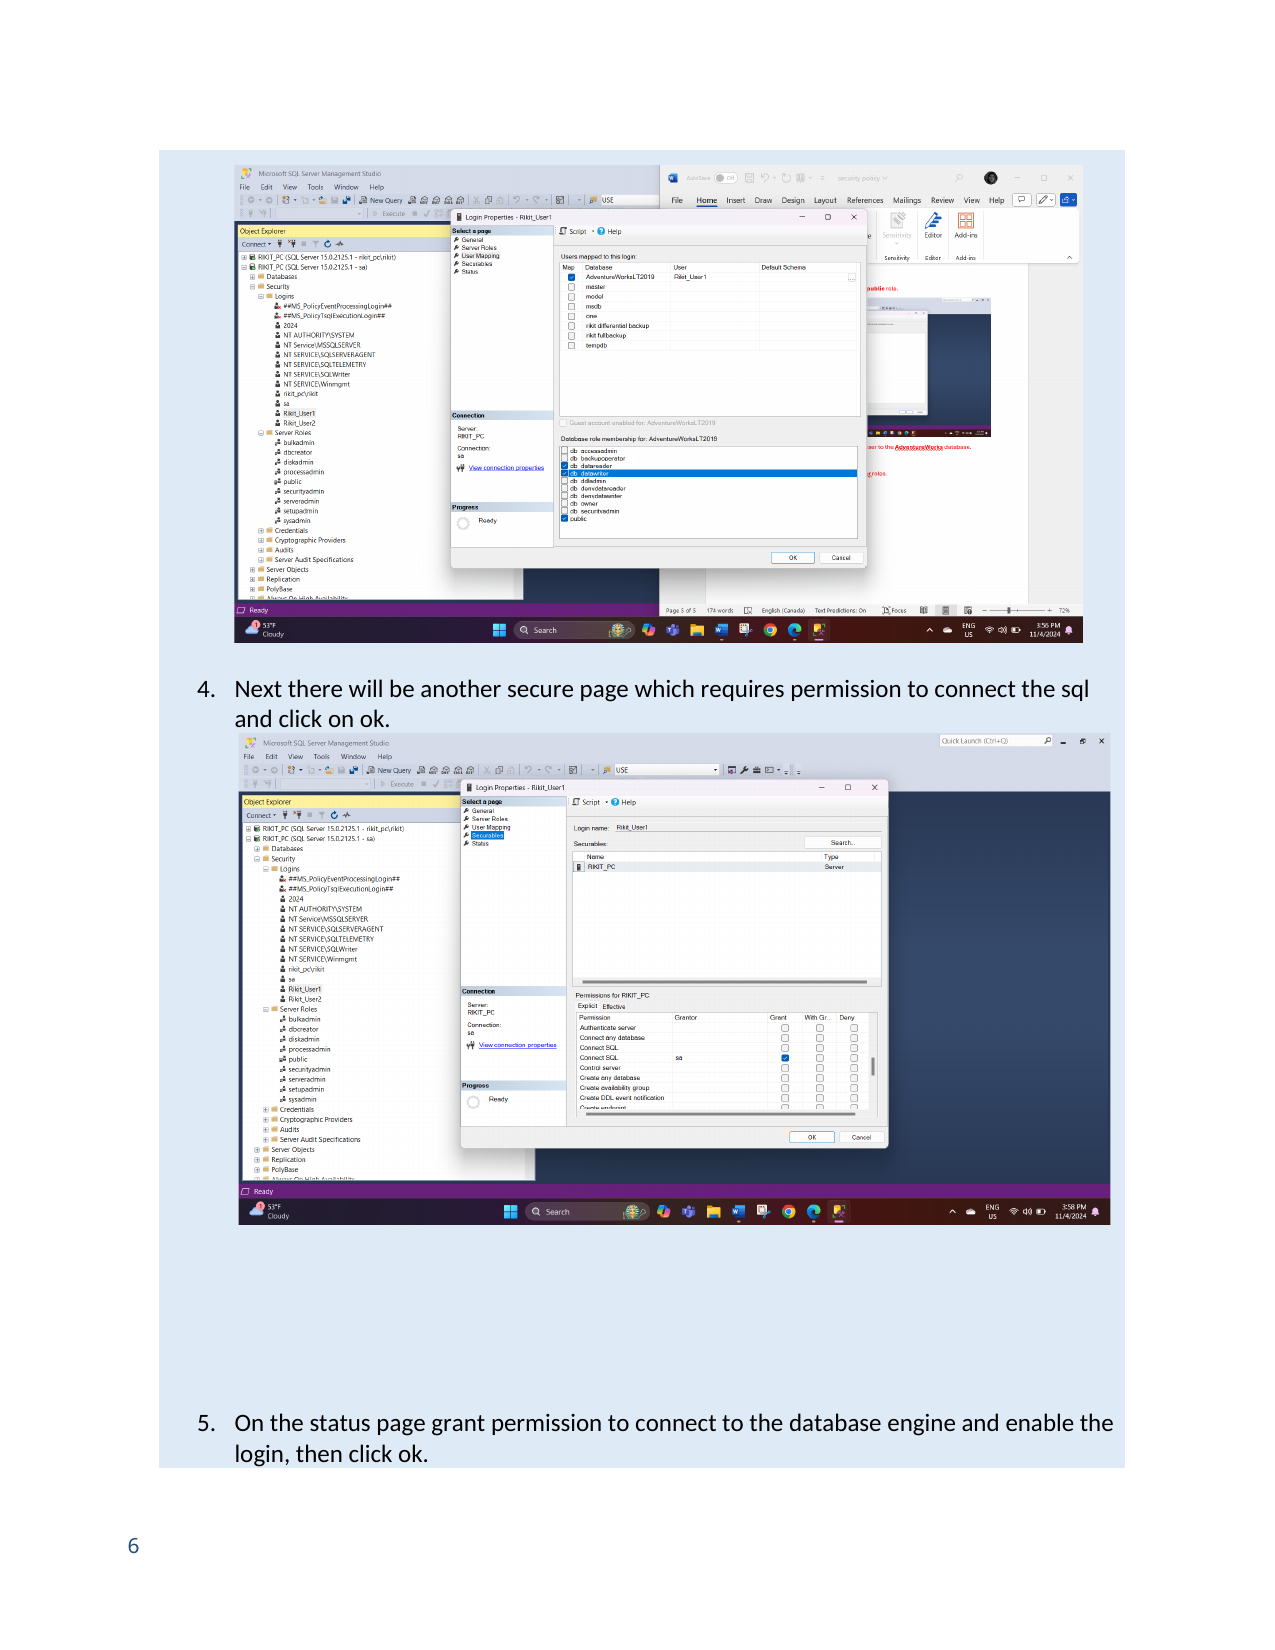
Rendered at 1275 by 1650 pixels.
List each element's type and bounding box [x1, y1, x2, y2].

picture [234, 165, 1083, 643]
picture [238, 733, 1111, 1225]
table_header [159, 150, 1124, 1468]
